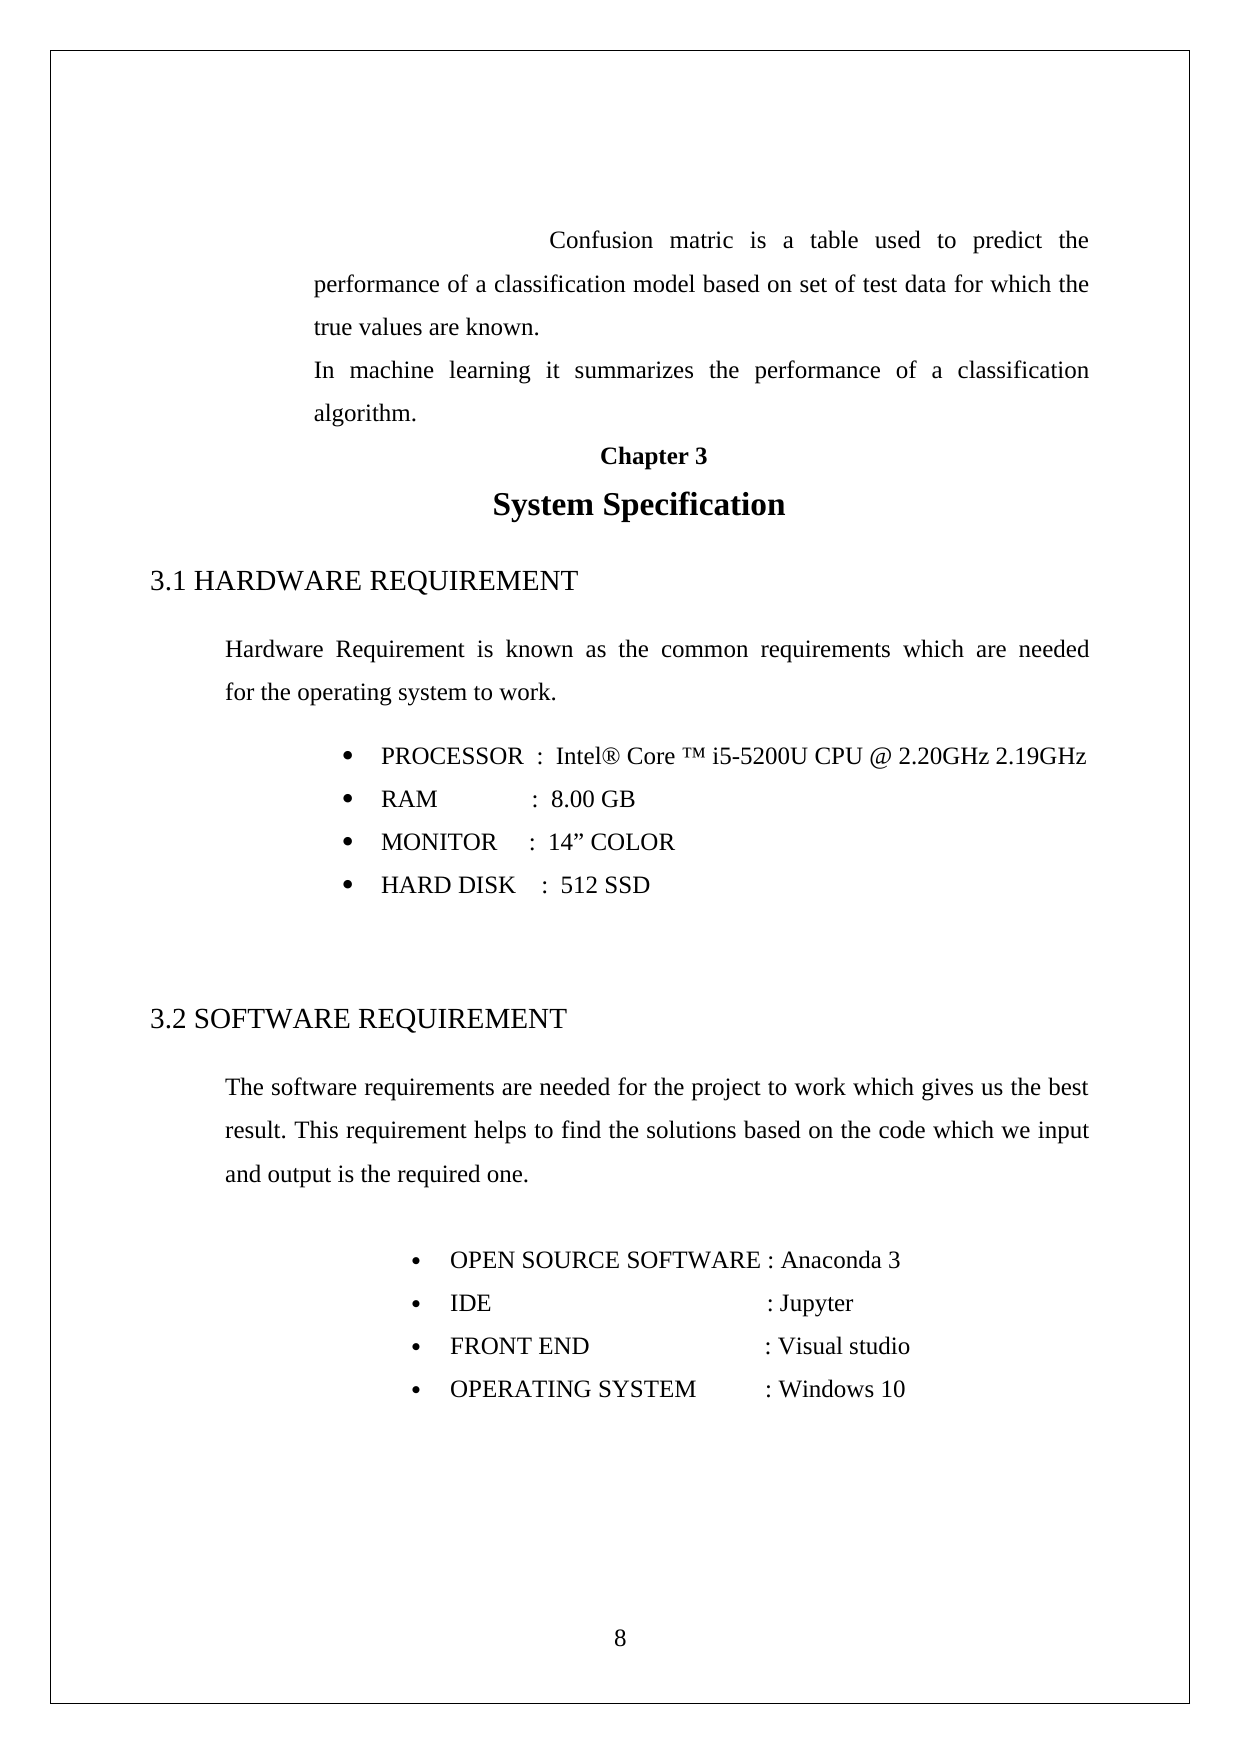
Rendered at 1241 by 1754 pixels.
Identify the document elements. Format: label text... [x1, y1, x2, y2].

list The software requirements are needed for the project to work which gives us the best result. This requirement helps to find the solutions based on the code which we input and output is the required one. [225, 1072, 1090, 1187]
list HARD DISK : 512 SSD [343, 870, 1090, 899]
list IDE : Jupyter [412, 1288, 1090, 1317]
list FRONT END : Visual studio [412, 1331, 1090, 1360]
list In machine learning it summarizes the performance of a classification algorithm. [313, 355, 1090, 427]
text 3.1 HARDWARE REQUIREMENT [150, 563, 1090, 596]
list PROCESSOR : Intel® Core ™ i5-5200U CPU @ 2.20GHz 2.19GHz [343, 741, 1090, 770]
text Hardware Requirement is known as the common requirements which are needed for the operating system to work. [225, 634, 1090, 706]
list OPERATING SYSTEM : Windows 10 [412, 1374, 1090, 1403]
list RAM : 8.00 GB [343, 784, 1090, 813]
list Confusion matric is a table used to predict the performance of a classification model based on set of test data for which the true values are known. [313, 226, 1090, 341]
list OPEN SOURCE SOFTWARE : Anaconda 3 [412, 1245, 1090, 1274]
list Chapter 3 [313, 441, 1090, 470]
text 3.2 SOFTWARE REQUIREMENT [150, 1001, 1090, 1035]
list System Specification [187, 484, 1090, 523]
list MONITOR : 14” COLOR [343, 827, 1090, 856]
